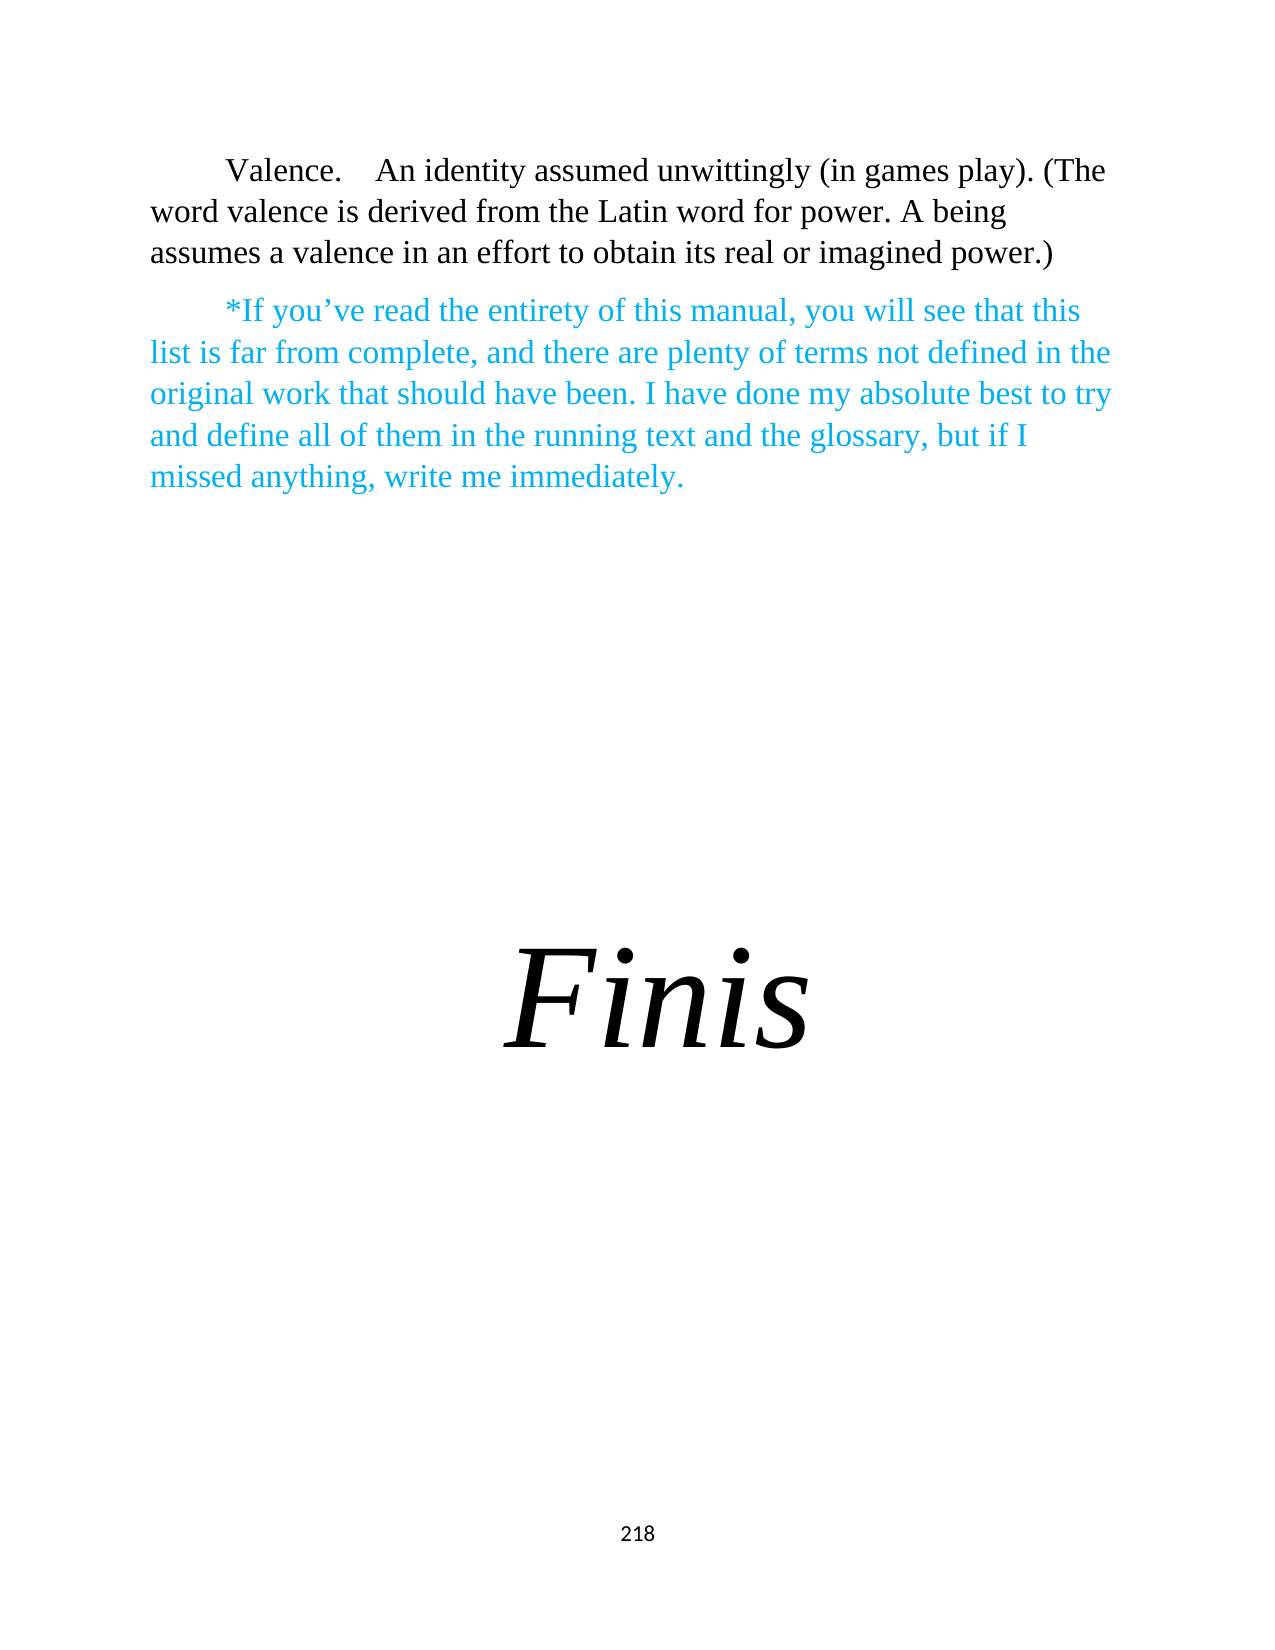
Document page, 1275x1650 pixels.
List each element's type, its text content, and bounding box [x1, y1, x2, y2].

text *If you’ve read the entirety of this manual, you will see that this list is far from complete, and there are plenty of terms not defined in the original work that should have been. I have done my absolute best to try and define all of them in the running text and the glossary, but if I missed anything, write me immediately. [150, 291, 1125, 494]
text Valence. An identity assumed unwittingly (in games play). (The word valence is derived from the Latin word for power. A being assumes a valence in an effort to obtain its real or imagined power.) [150, 150, 1125, 271]
text Finis [150, 907, 1125, 1079]
